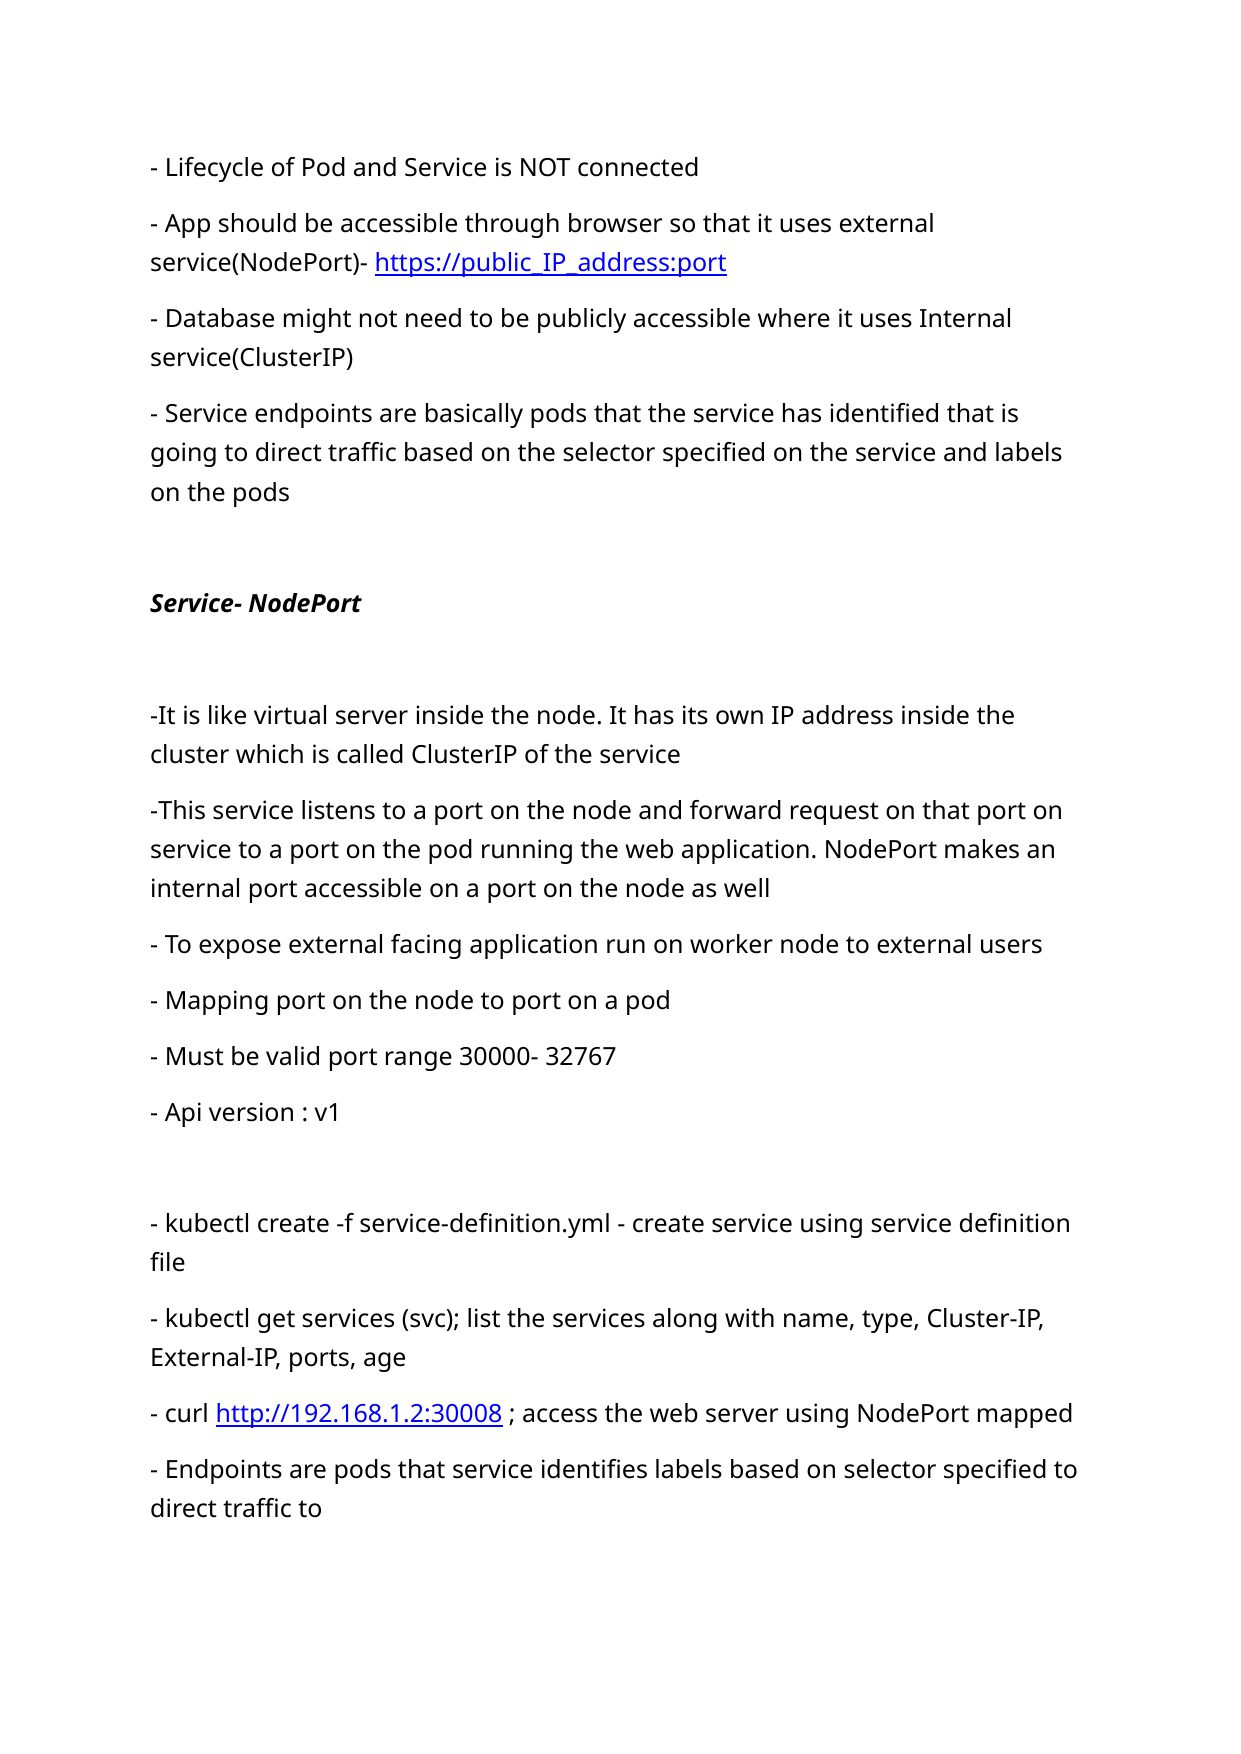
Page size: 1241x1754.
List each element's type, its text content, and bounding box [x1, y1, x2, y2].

text - Must be valid port range 30000- 32767 [150, 1038, 1090, 1072]
text - Endpoints are pods that service identifies labels based on selector specified to direct traffic to [150, 1452, 1090, 1525]
text - kubectl get services (svc); list the services along with name, type, Cluster-IP, External-IP, ports, age [150, 1301, 1090, 1374]
text - kubectl create -f service-definition.yml - create service using service definition file [150, 1206, 1090, 1279]
text - Api version : v1 [150, 1094, 1090, 1128]
text - Database might not need to be publicly accessible where it uses Internal service(ClusterIP) [150, 301, 1090, 374]
text - App should be accessible through browser so that it uses external service(NodePort)- https://public_IP_address:port [150, 206, 1090, 279]
text - curl http://192.168.1.2:30008 ; access the web server using NodePort mapped [150, 1396, 1090, 1430]
text Service- NodePort [150, 586, 1090, 620]
text - To expose external facing application run on worker node to external users [150, 927, 1090, 961]
text -This service listens to a port on the node and forward request on that port on service to a port on the pod running the web application. NodePort makes an internal port accessible on a port on the node as well [150, 792, 1090, 905]
text -It is like virtual server inside the node. It has its own IP address inside the cluster which is called ClusterIP of the service [150, 697, 1090, 771]
text - Lifecycle of Pod and Service is NOT connected [150, 150, 1090, 184]
text - Service endpoints are basically pods that the service has identified that is going to direct traffic based on the selector specified on the service and labels on the pods [150, 396, 1090, 508]
text - Mapping port on the node to port on a pod [150, 982, 1090, 1017]
